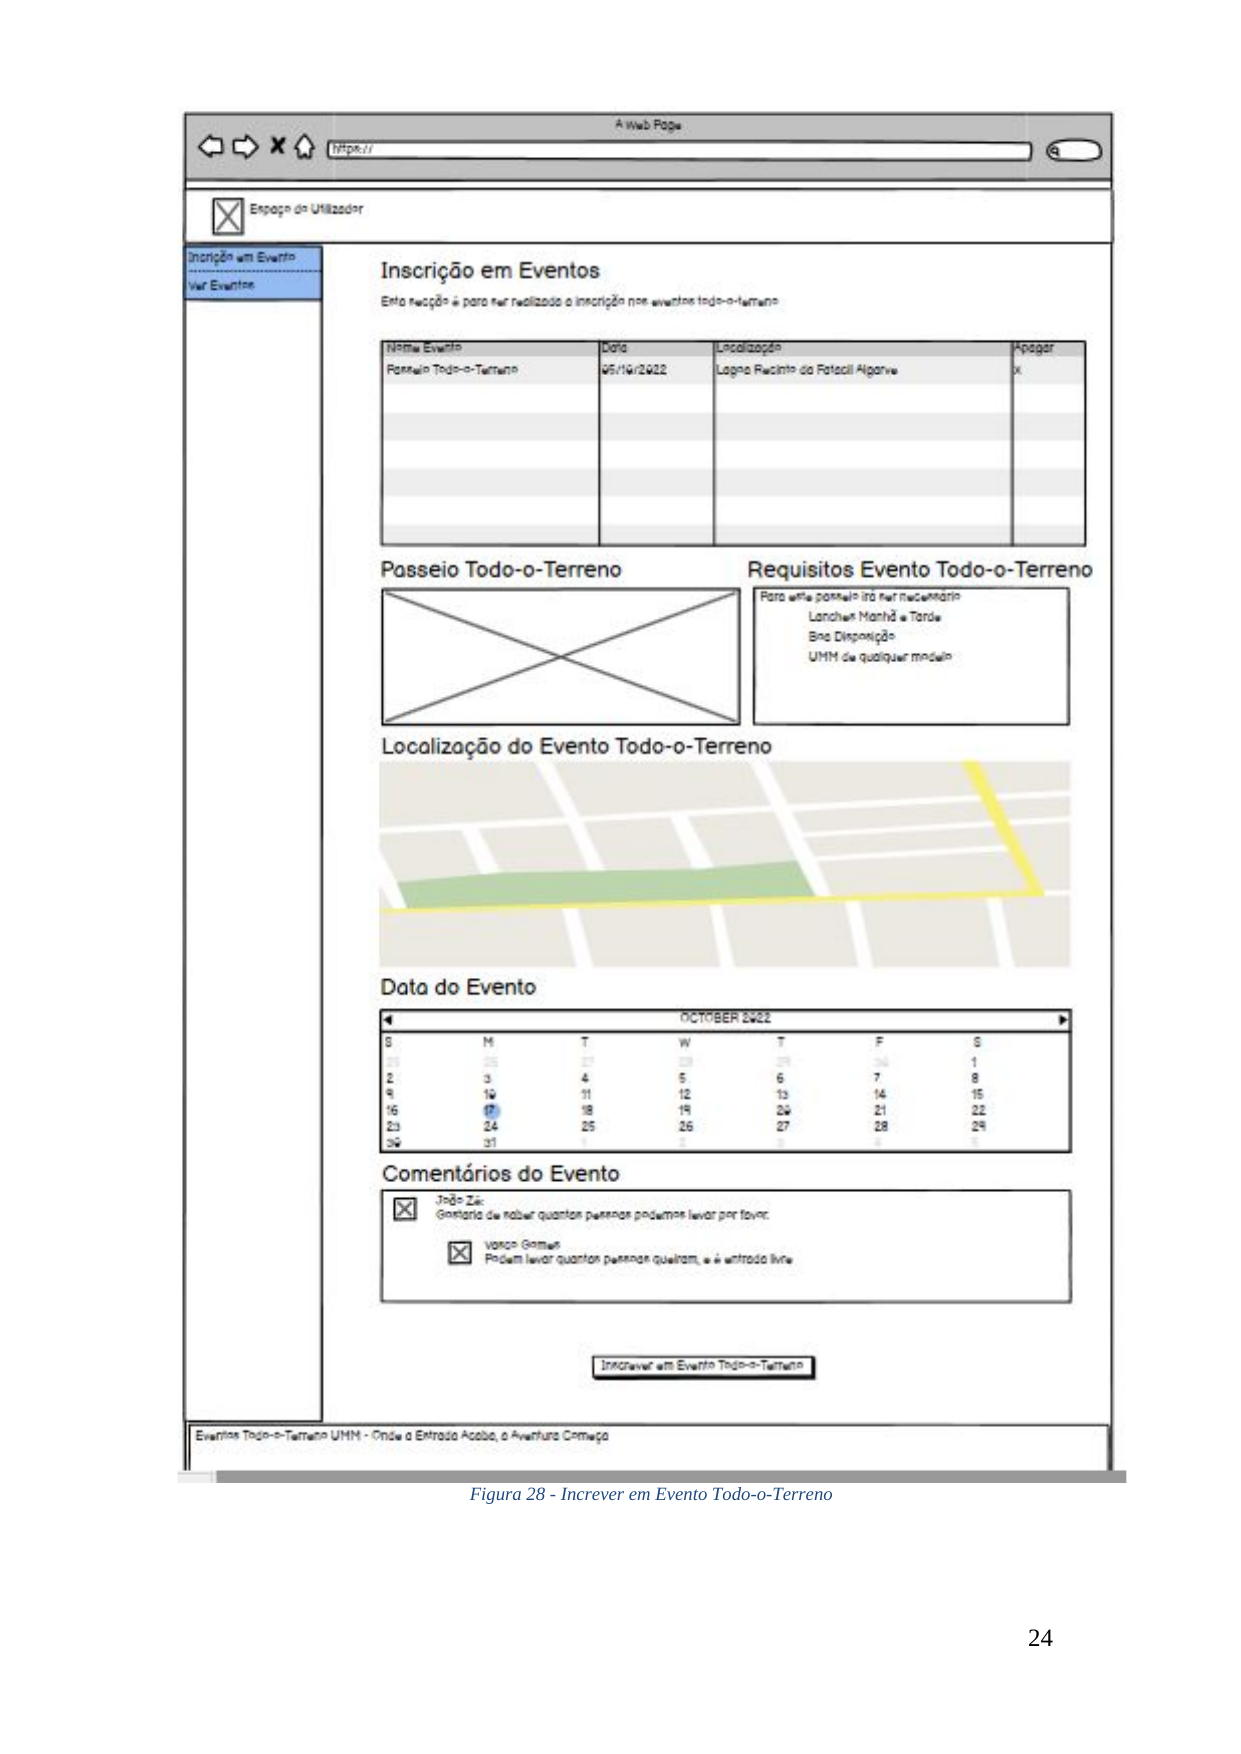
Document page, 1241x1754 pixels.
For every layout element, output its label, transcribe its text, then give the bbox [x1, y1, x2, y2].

table_header Figura 28 - Increver em Evento Todo-o-Terreno [143, 94, 1162, 1525]
picture [177, 106, 1127, 1483]
